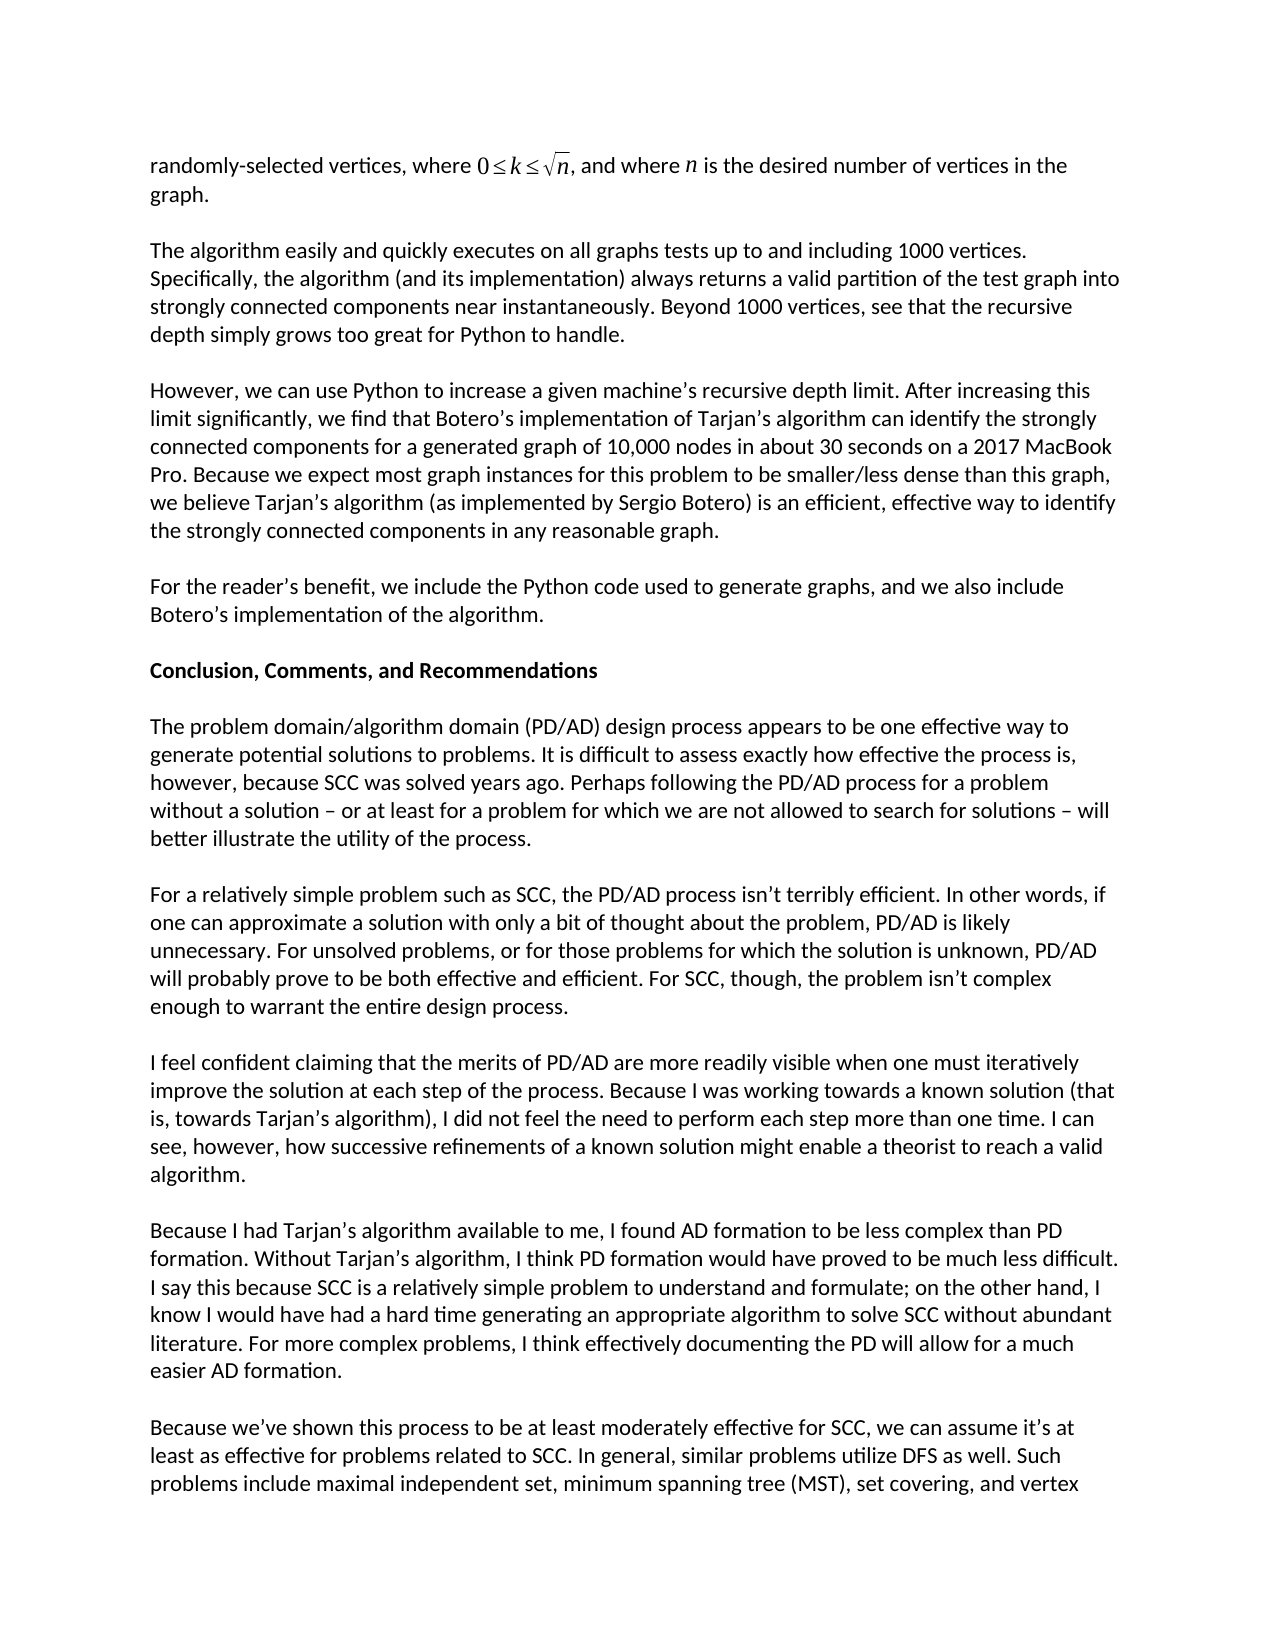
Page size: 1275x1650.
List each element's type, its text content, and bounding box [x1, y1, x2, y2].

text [150, 150, 1125, 208]
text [150, 1413, 1125, 1497]
text I feel confident claiming that the merits of PD/AD are more readily visible when one must iteratively improve the solution at each step of the process. Because I was working towards a known solution (that is, towards Tarjan’s algorithm), I did not feel the need to perform each step more than one time. I can see, however, how successive refinements of a known solution might enable a theorist to reach a valid algorithm. [150, 1048, 1125, 1188]
text The algorithm easily and quickly executes on all graphs tests up to and including 1000 vertices. Specifically, the algorithm (and its implementation) always returns a valid partition of the test graph into strongly connected components near instantaneously. Beyond 1000 vertices, see that the recursive depth simply grows too great for Python to handle. [150, 236, 1125, 348]
text However, we can use Python to increase a given machine’s recursive depth limit. After increasing this limit significantly, we find that Botero’s implementation of Tarjan’s algorithm can identify the strongly connected components for a generated graph of 10,000 nodes in about 30 seconds on a 2017 MacBook Pro. Because we expect most graph instances for this problem to be smaller/less dense than this graph, we believe Tarjan’s algorithm (as implemented by Sergio Botero) is an efficient, effective way to identify the strongly connected components in any reasonable graph. [150, 376, 1125, 544]
text For a relatively simple problem such as SCC, the PD/AD process isn’t terribly efficient. In other words, if one can approximate a solution with only a bit of thought about the problem, PD/AD is likely unnecessary. For unsolved problems, or for those problems for which the solution is unknown, PD/AD will probably prove to be both effective and efficient. For SCC, though, the problem isn’t complex enough to warrant the entire design process. [150, 880, 1125, 1020]
text The problem domain/algorithm domain (PD/AD) design process appears to be one effective way to generate potential solutions to problems. It is difficult to assess exactly how effective the process is, however, because SCC was solved years ago. Perhaps following the PD/AD process for a problem without a solution – or at least for a problem for which we are not allowed to search for solutions – will better illustrate the utility of the process. [150, 712, 1125, 852]
text For the reader’s benefit, we include the Python code used to generate graphs, and we also include Botero’s implementation of the algorithm. [150, 572, 1125, 628]
text Because I had Tarjan’s algorithm available to me, I found AD formation to be less complex than PD formation. Without Tarjan’s algorithm, I think PD formation would have proved to be much less difficult. I say this because SCC is a relatively simple problem to understand and formulate; on the other hand, I know I would have had a hard time generating an appropriate algorithm to solve SCC without abundant literature. For more complex problems, I think effectively documenting the PD will allow for a much easier AD formation. [150, 1217, 1125, 1385]
text Conclusion, Comments, and Recommendations [150, 656, 1125, 684]
